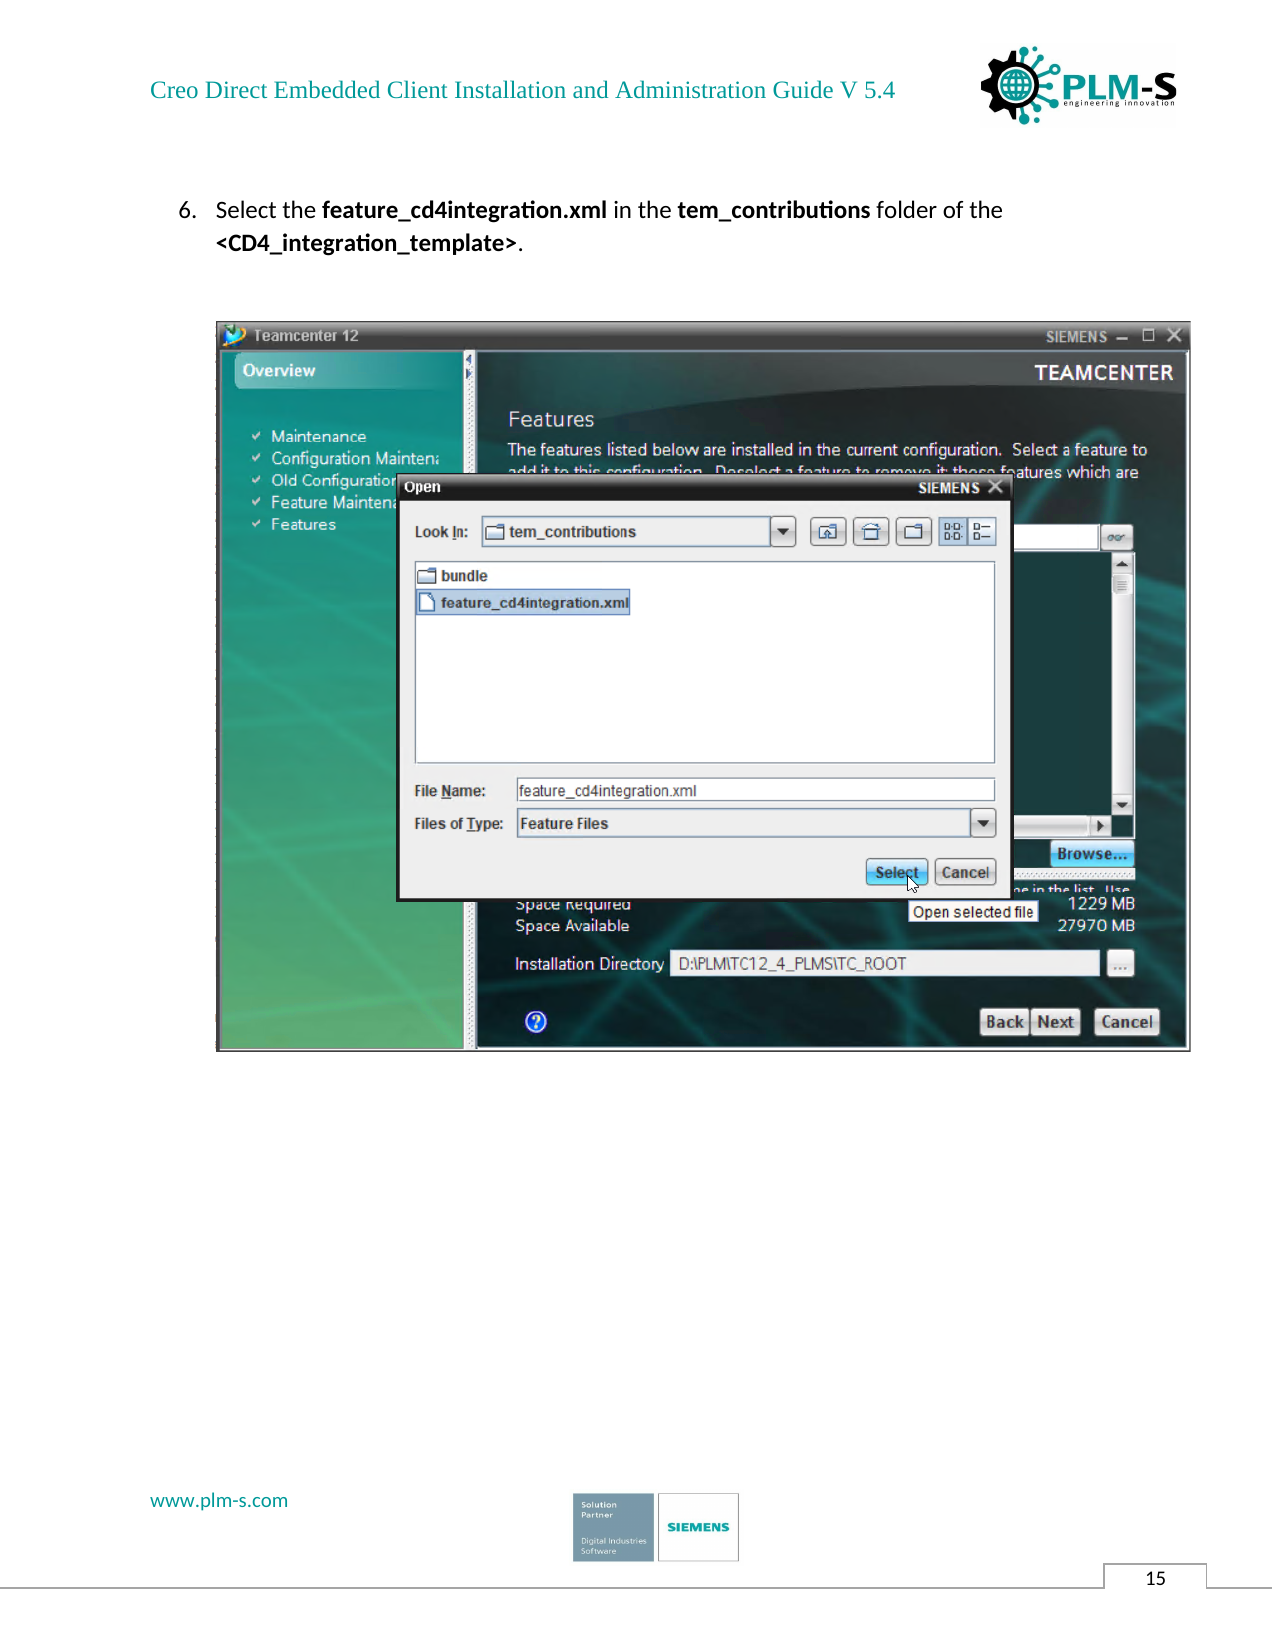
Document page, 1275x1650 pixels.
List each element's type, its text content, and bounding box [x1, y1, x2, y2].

picture [215, 320, 1191, 1052]
list Select the feature_cd4integration.xml in the tem_contributions folder of the <CD4_integration_template>. [178, 194, 1125, 257]
picture [980, 43, 1177, 128]
